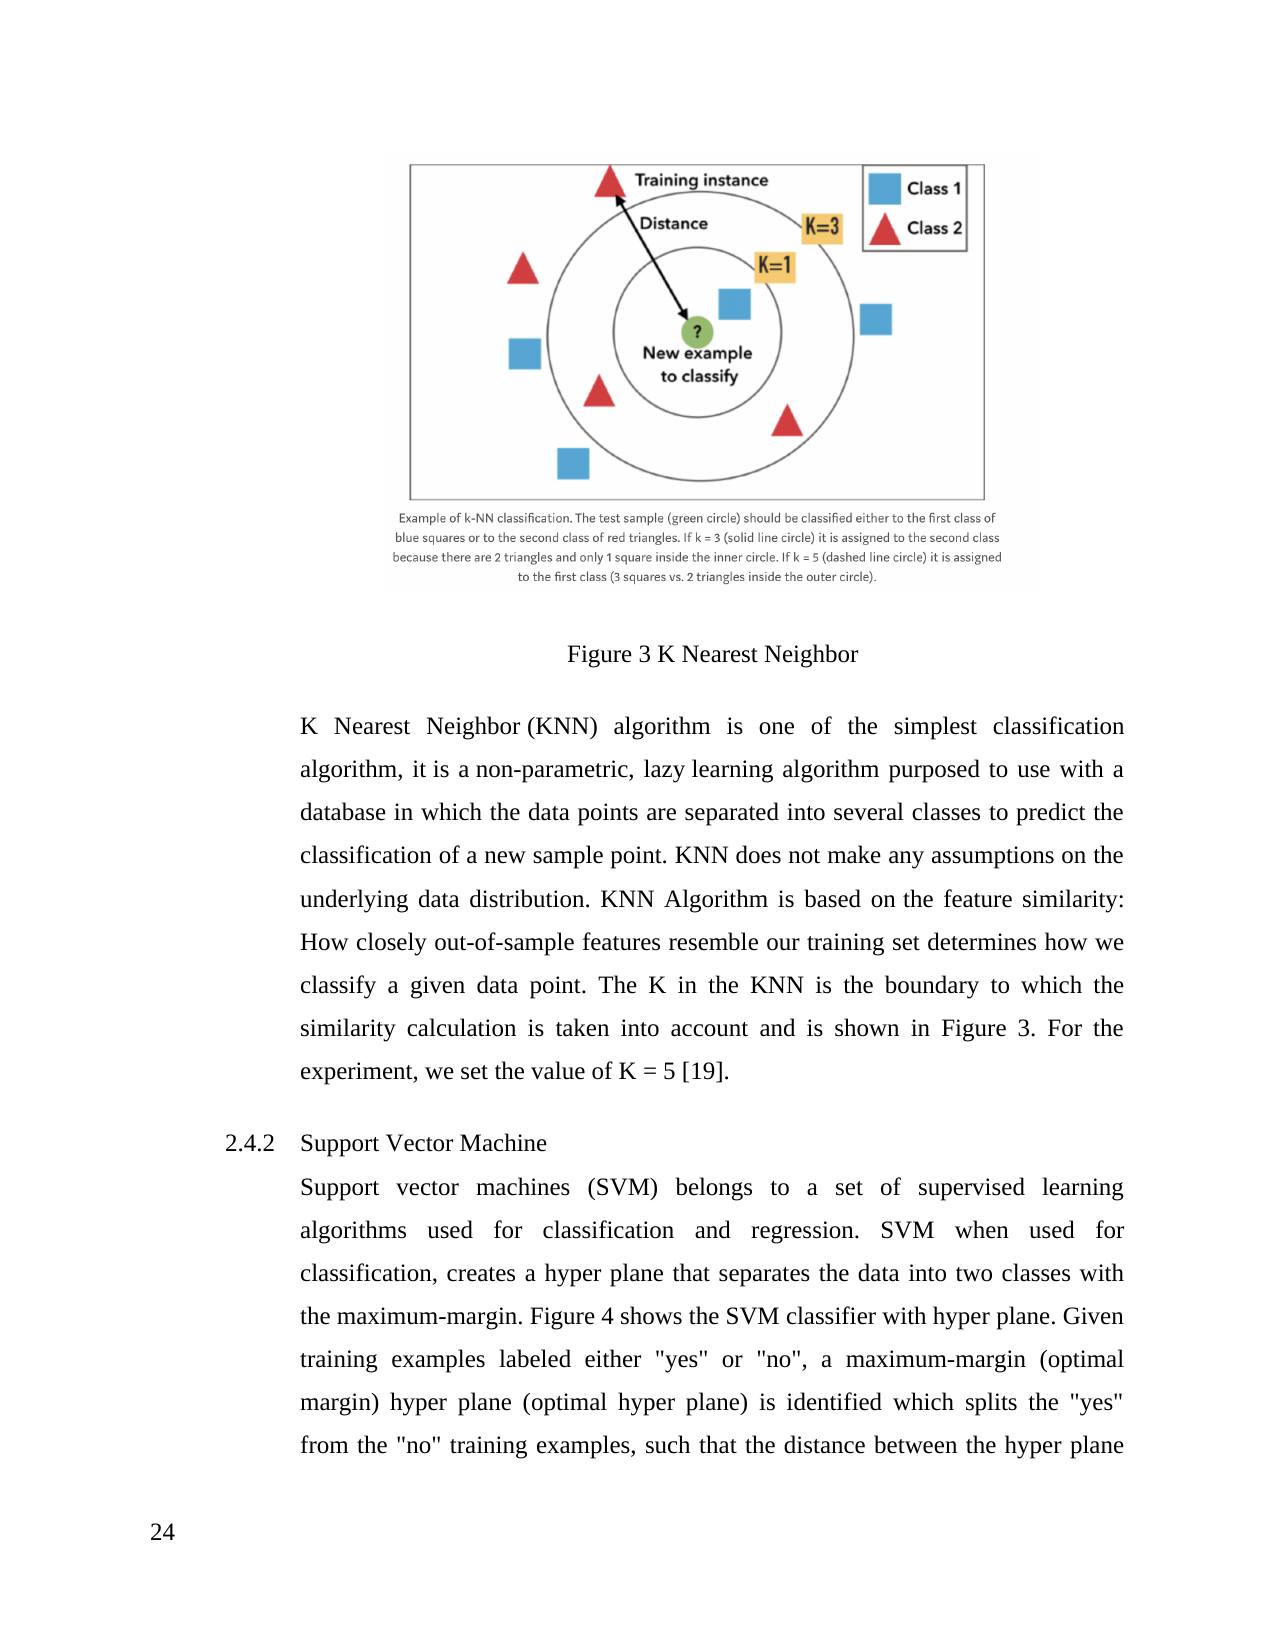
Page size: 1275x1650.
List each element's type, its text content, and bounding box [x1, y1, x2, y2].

text Figure 3 K Nearest Neighbor [300, 639, 1125, 668]
picture [379, 150, 1046, 596]
list K Nearest Neighbor (KNN) algorithm is one of the simplest classification algorithm, it is a non-parametric, lazy learning algorithm purposed to use with a database in which the data points are separated into several classes to predict the classification of a new sample point. KNN does not make any assumptions on the underlying data distribution. KNN Algorithm is based on the feature similarity: How closely out-of-sample features resemble our training set determines how we classify a given data point. The K in the KNN is the boundary to which the similarity calculation is taken into account and is shown in Figure 3. For the experiment, we set the value of K = 5 [19]. [300, 711, 1125, 1085]
list Support Vector Machine [225, 1128, 1125, 1157]
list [300, 1172, 1125, 1459]
